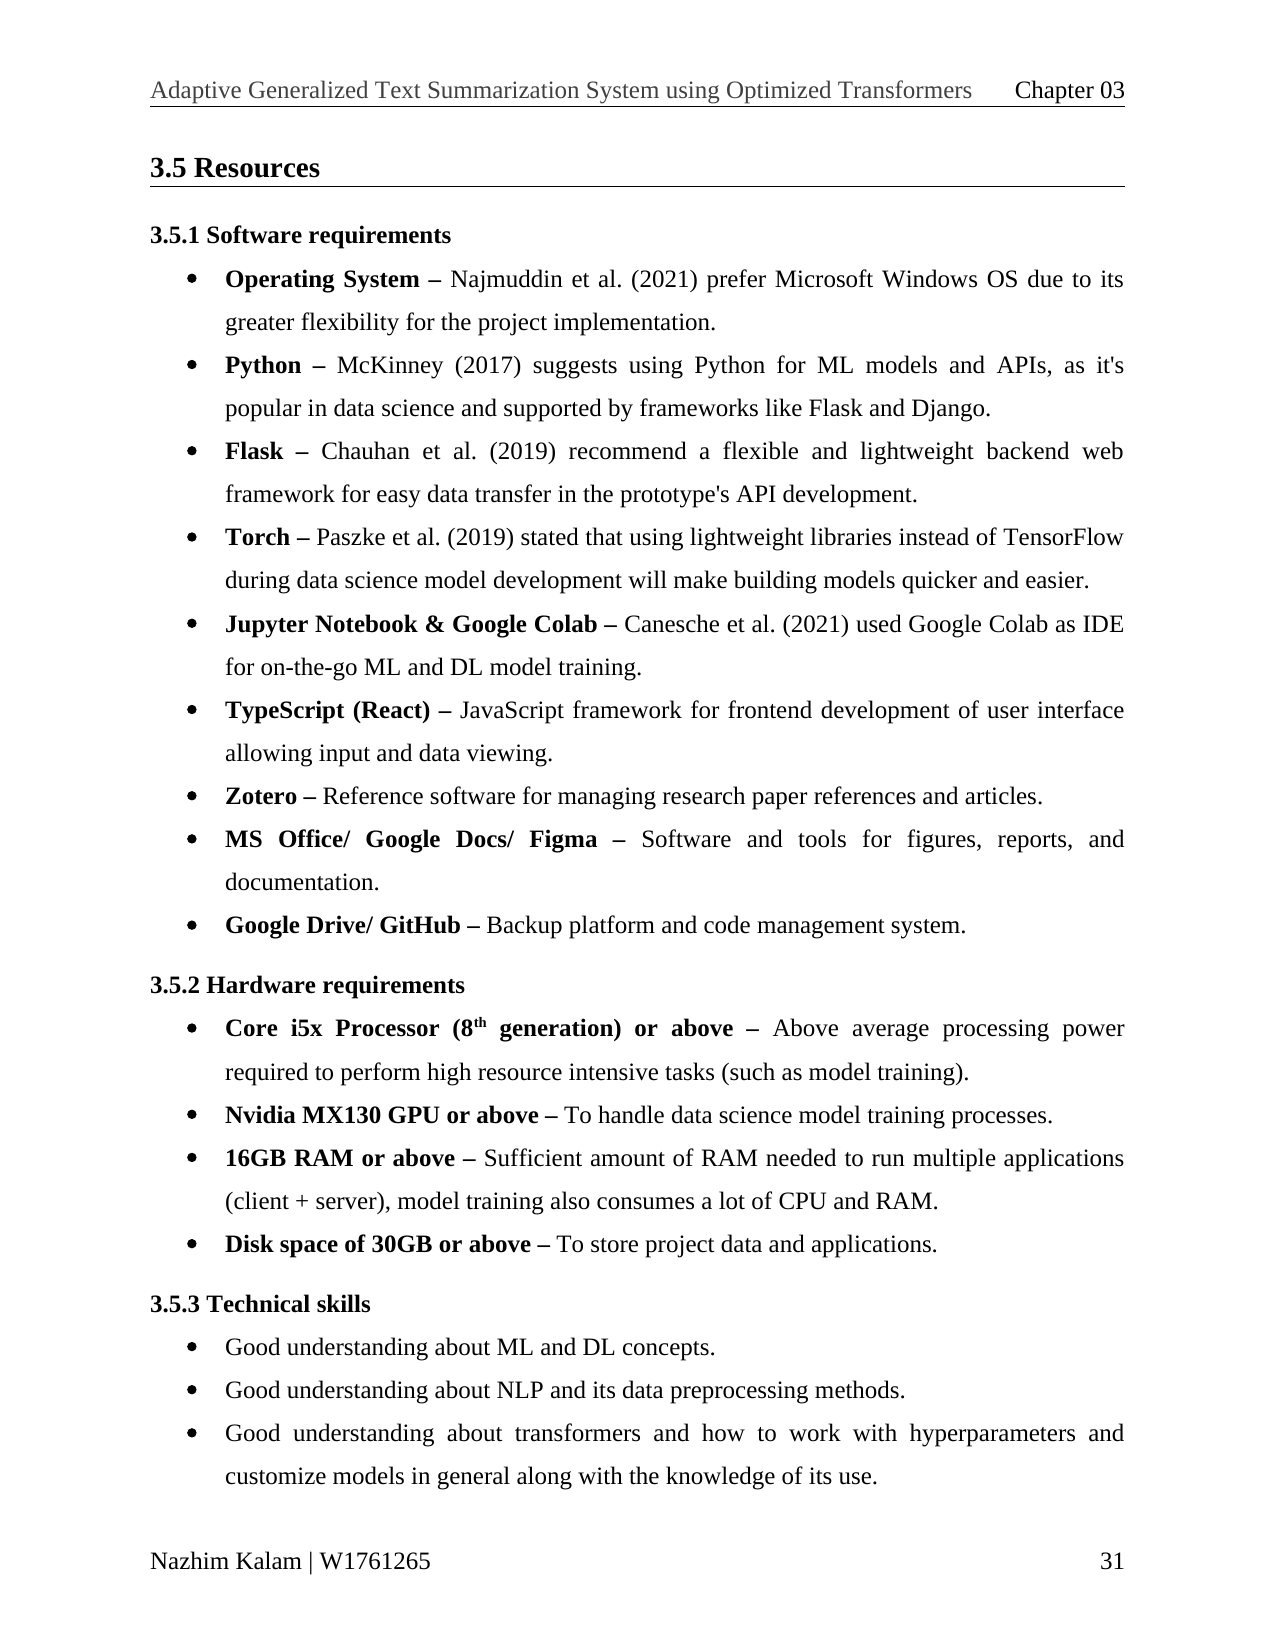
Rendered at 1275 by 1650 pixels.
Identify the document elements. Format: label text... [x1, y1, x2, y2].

list TypeScript (React) – JavaScript framework for frontend development of user interface allowing input and data viewing. [187, 695, 1125, 767]
list Python – McKinney (2017) suggests using Python for ML models and APIs, as it's popular in data science and supported by frameworks like Flask and Django. [187, 350, 1125, 422]
list Torch – Paszke et al. (2019) stated that using lightweight libraries instead of TensorFlow during data science model development will make building models quicker and easier. [187, 522, 1125, 594]
subtitle 3.5.3 Technical skills [150, 1289, 1125, 1318]
subtitle 3.5 Resources [150, 150, 1125, 186]
list Operating System – Najmuddin et al. (2021) prefer Microsoft Windows OS due to its greater flexibility for the project implementation. [187, 264, 1125, 336]
list Core i5x Processor (8th generation) or above – Above average processing power required to perform high resource intensive tasks (such as model training). [187, 1013, 1125, 1085]
list Good understanding about transformers and how to work with hyperparameters and customize models in general along with the knowledge of its use. [187, 1418, 1125, 1490]
list 16GB RAM or above – Sufficient amount of RAM needed to run multiple applications (client + server), model training also consumes a lot of CPU and RAM. [187, 1143, 1125, 1215]
subtitle 3.5.1 Software requirements [150, 221, 1125, 249]
list Nvidia MX130 GPU or above – To handle data science model training processes. [187, 1100, 1125, 1128]
list Good understanding about NLP and its data preprocessing methods. [187, 1375, 1125, 1404]
list Good understanding about ML and DL concepts. [187, 1332, 1125, 1361]
list Jupyter Notebook & Google Colab – Canesche et al. (2021) used Google Colab as IDE for on-the-go ML and DL model training. [187, 609, 1125, 681]
list Flask – Chauhan et al. (2019) recommend a flexible and lightweight backend web framework for easy data transfer in the prototype's API development. [187, 436, 1125, 508]
subtitle 3.5.2 Hardware requirements [150, 970, 1125, 999]
list Zotero – Reference software for managing research paper references and articles. [187, 781, 1125, 810]
list Google Drive/ GitHub – Backup platform and code management system. [187, 911, 1125, 939]
list Disk space of 30GB or above – To store project data and applications. [187, 1229, 1125, 1258]
list MS Office/ Google Docs/ Figma – Software and tools for figures, reports, and documentation. [187, 824, 1125, 896]
